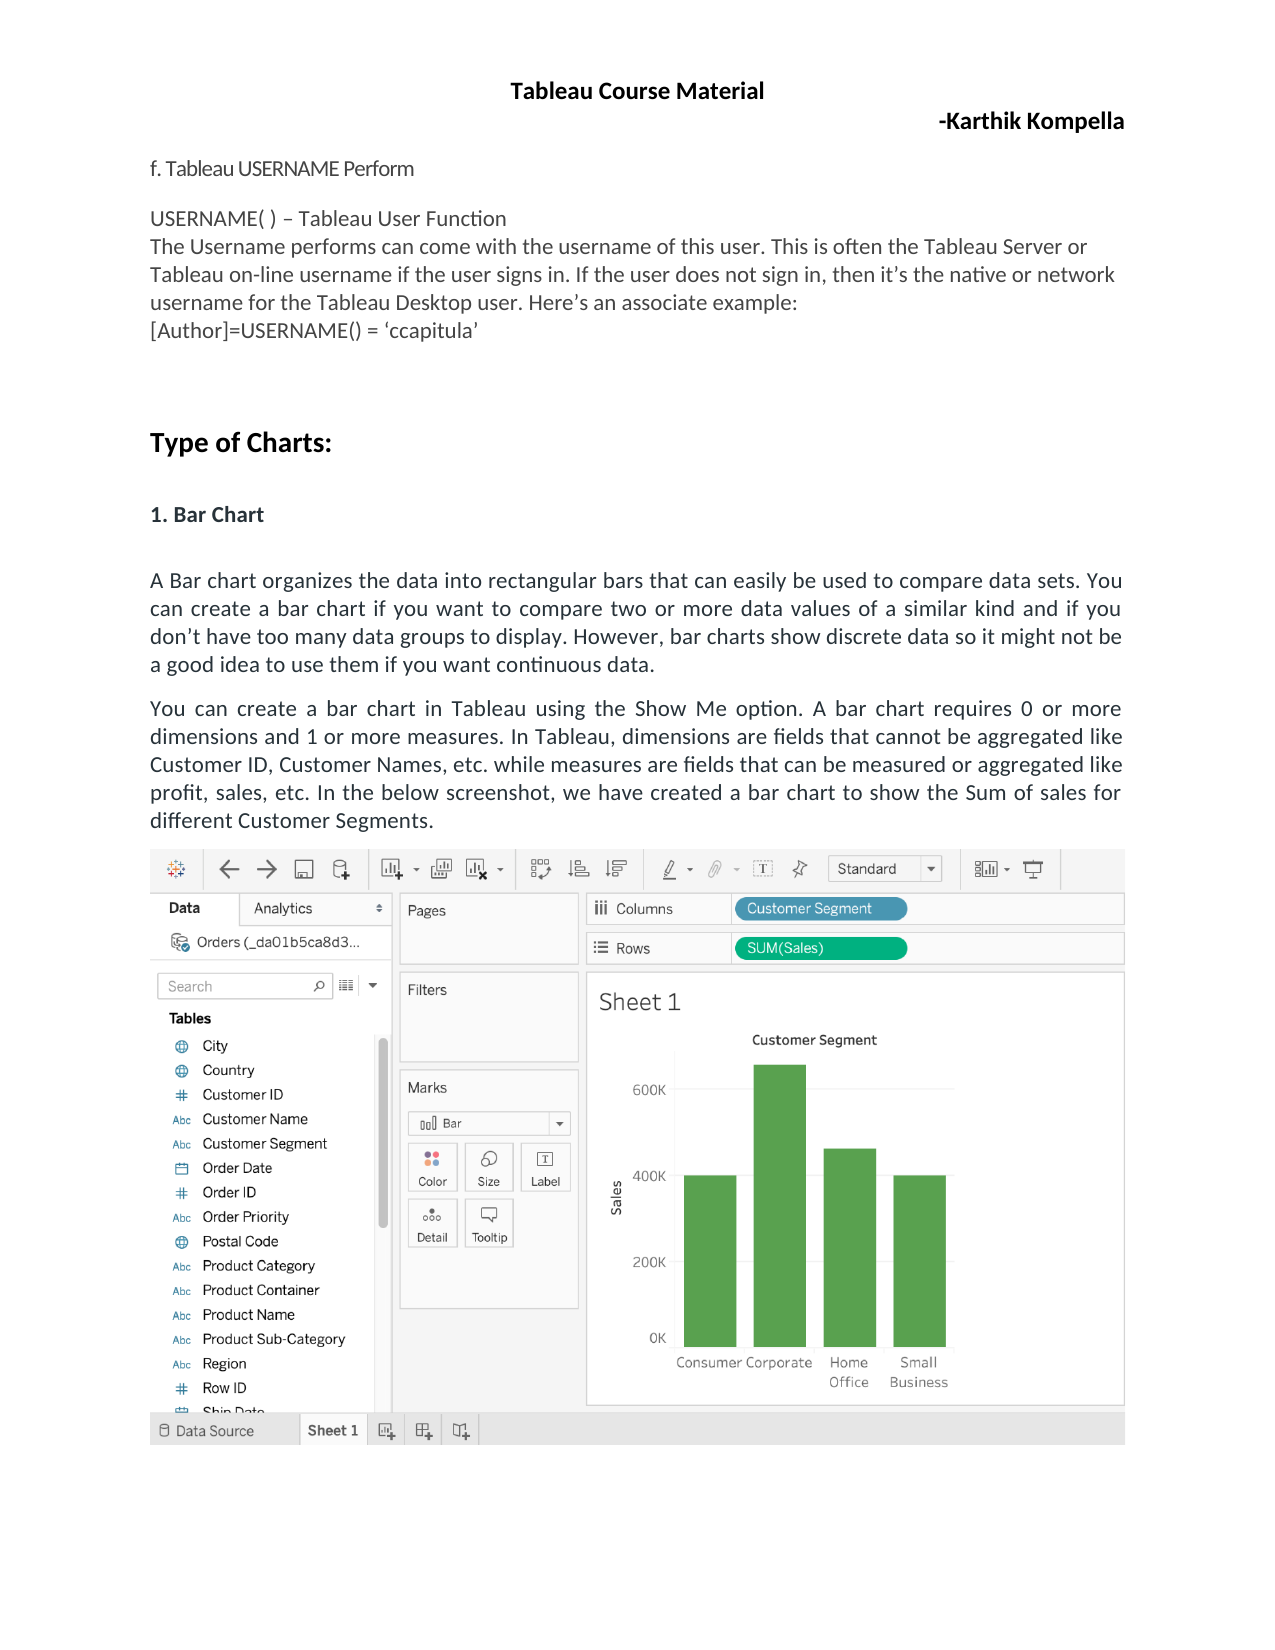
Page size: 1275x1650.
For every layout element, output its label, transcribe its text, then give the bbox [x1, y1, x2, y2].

subtitle f. Tableau USERNAME Perform [150, 150, 1125, 182]
picture [150, 849, 1125, 1445]
subtitle 1. Bar Chart [150, 501, 1125, 528]
text USERNAME( ) – Tableau User Function The Username performs can come with the username of this user. This is often the Tableau Server or Tableau on-line username if the user signs in. If the user does not sign in, then it’s the native or network username for the Tableau Desktop user. Here’s an associate example: [Author]=USERNAME() = ‘ccapitula’ [150, 204, 1125, 344]
text Type of Charts: [150, 424, 1125, 460]
text You can create a bar chart in Tableau using the Show Me option. A bar chart requires 0 or more dimensions and 1 or more measures. In Tableau, dimensions are fields that cannot be aggregated like Customer ID, Customer Names, etc. while measures are fields that can be measured or aggregated like profit, sales, etc. In the below screenshot, we have created a bar chart to show the Sum of sales for different Customer Segments. [150, 694, 1125, 834]
text A Bar chart organizes the data into rectangular bars that can easily be used to compare data sets. You can create a bar chart if you want to compare two or more data values of a similar kind and if you don’t have too many data groups to display. However, bar charts show discrete data so it might not be a good idea to use them if you want continuous data. [150, 566, 1125, 678]
